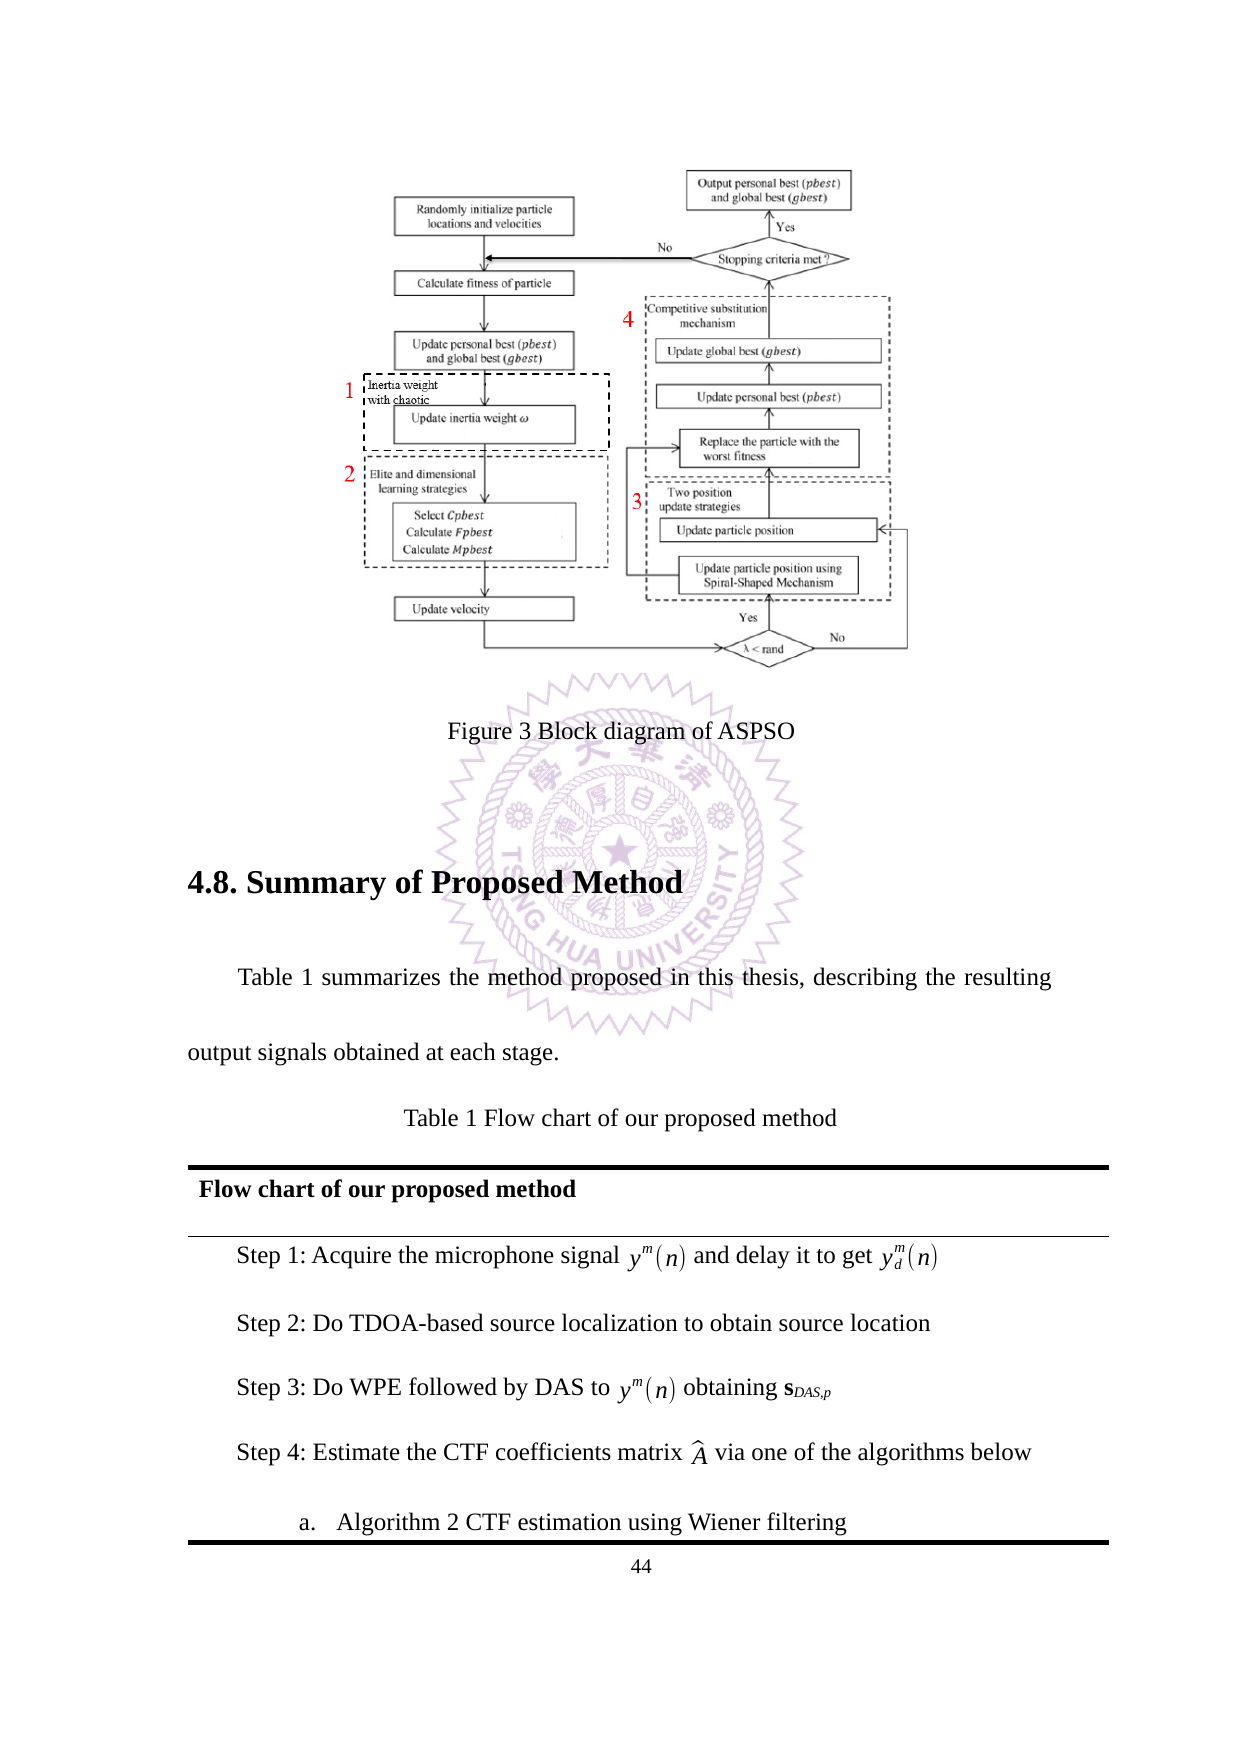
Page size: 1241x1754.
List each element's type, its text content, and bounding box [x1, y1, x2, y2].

picture [423, 778, 817, 844]
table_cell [188, 1237, 1109, 1540]
text 4.8. Summary of Proposed Method [187, 844, 1053, 919]
table_cell Figure 3 Block diagram of ASPSO [101, 712, 1141, 778]
picture [423, 919, 817, 958]
table_header Flow chart of our proposed method [188, 1170, 1109, 1236]
picture [324, 158, 918, 673]
text Table 1 summarizes the method proposed in this thesis, describing the resulting output signals obtained at each stage. [187, 958, 1053, 1070]
text Table 1 Flow chart of our proposed method [187, 1099, 1053, 1137]
table_header [101, 159, 1141, 712]
